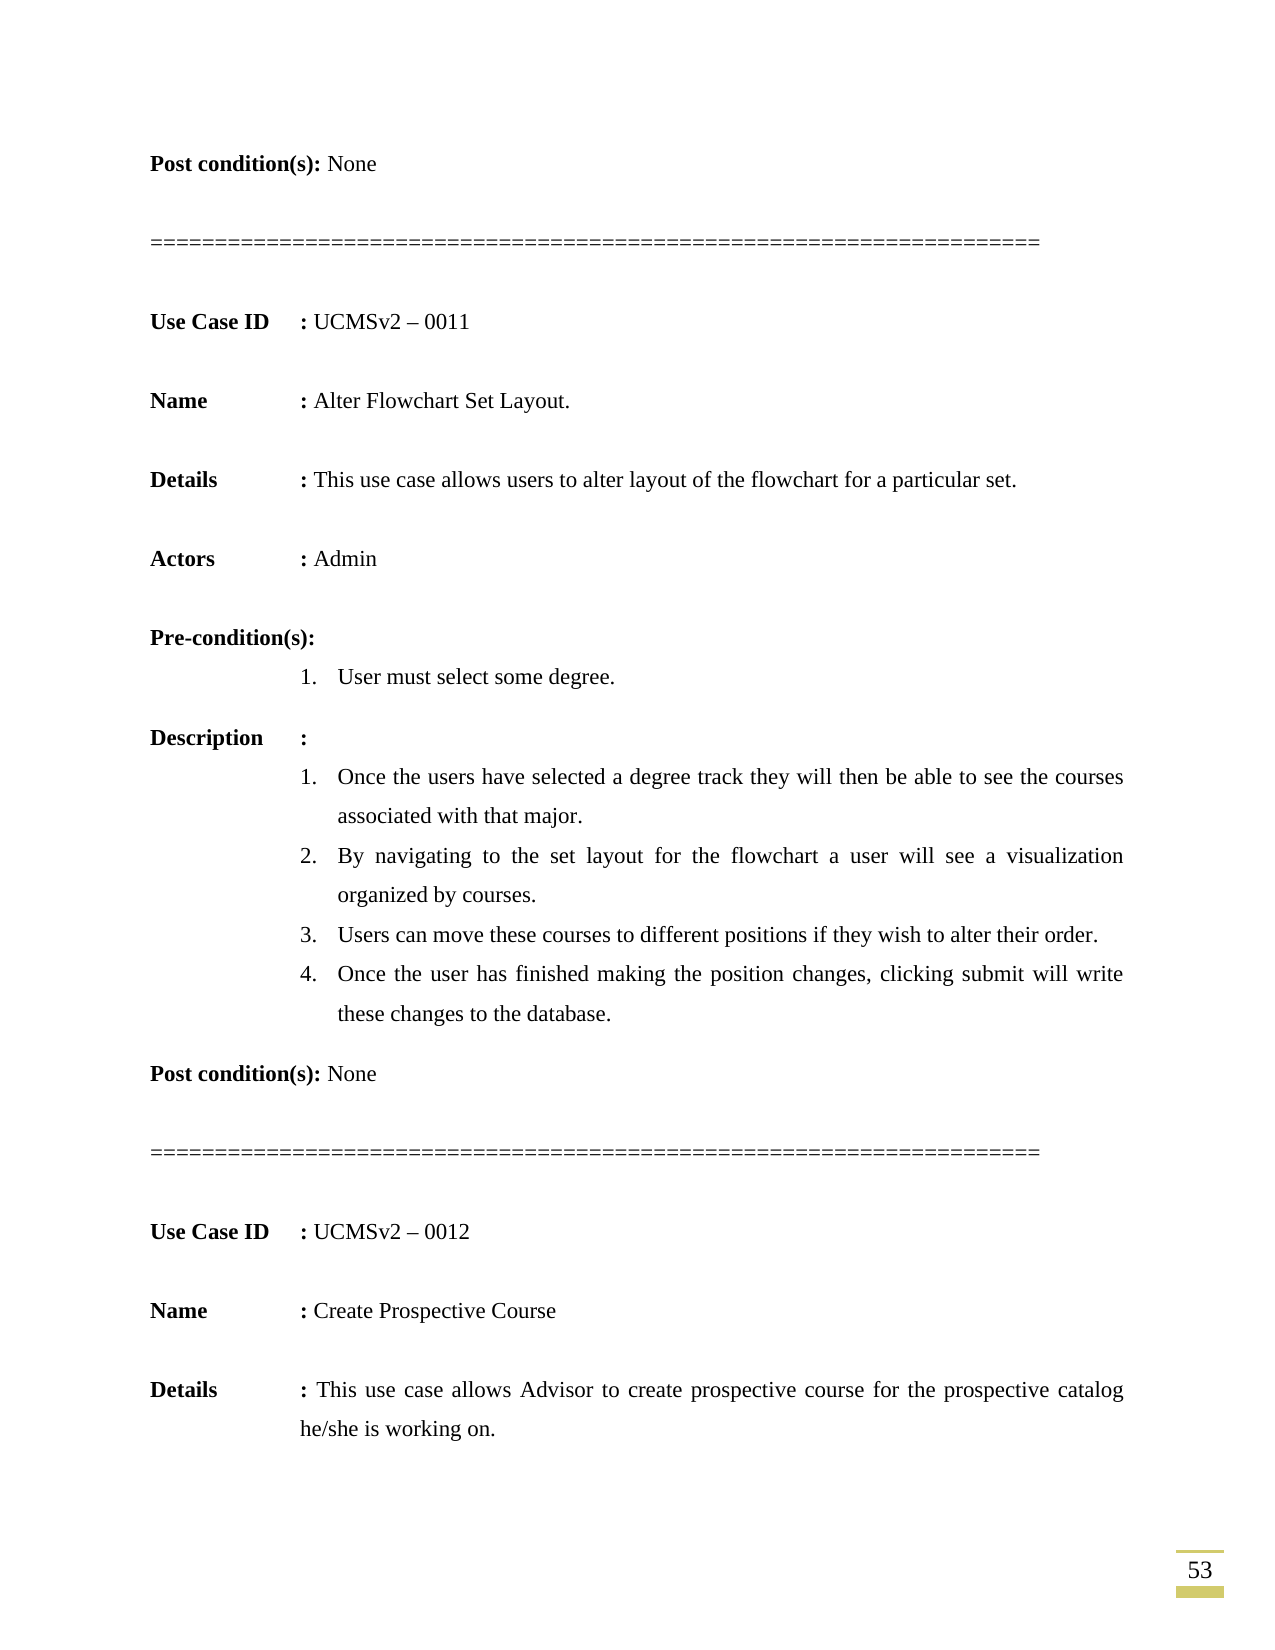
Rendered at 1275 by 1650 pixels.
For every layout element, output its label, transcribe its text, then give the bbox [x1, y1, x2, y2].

text Name : Create Prospective Course [150, 1297, 1125, 1323]
list Once the user has finished making the position changes, clicking submit will write these changes to the database. [300, 960, 1125, 1026]
list By navigating to the set layout for the flowchart a user will see a visualization organized by courses. [300, 842, 1125, 908]
text Actors : Admin [150, 545, 1125, 571]
text Description : [150, 723, 1125, 750]
text ===================================================================== [150, 1139, 1125, 1166]
list Once the users have selected a degree track they will then be able to see the courses associated with that major. [300, 763, 1125, 829]
text Use Case ID : UCMSv2 – 0011 [150, 308, 1125, 334]
text Use Case ID : UCMSv2 – 0012 [150, 1218, 1125, 1244]
text Name : Alter Flowchart Set Layout. [150, 387, 1125, 413]
list User must select some degree. [300, 663, 1125, 689]
text Pre-condition(s): [150, 624, 1125, 650]
text Details : This use case allows Advisor to create prospective course for the prospective catalog he/she is working on. [150, 1376, 1125, 1442]
text Post condition(s): None [150, 1060, 1125, 1087]
text Details : This use case allows users to alter layout of the flowchart for a particular set. [150, 466, 1125, 492]
text ===================================================================== [150, 229, 1125, 255]
list Users can move these courses to different positions if they wish to alter their order. [300, 921, 1125, 947]
text Post condition(s): None [150, 150, 1125, 176]
